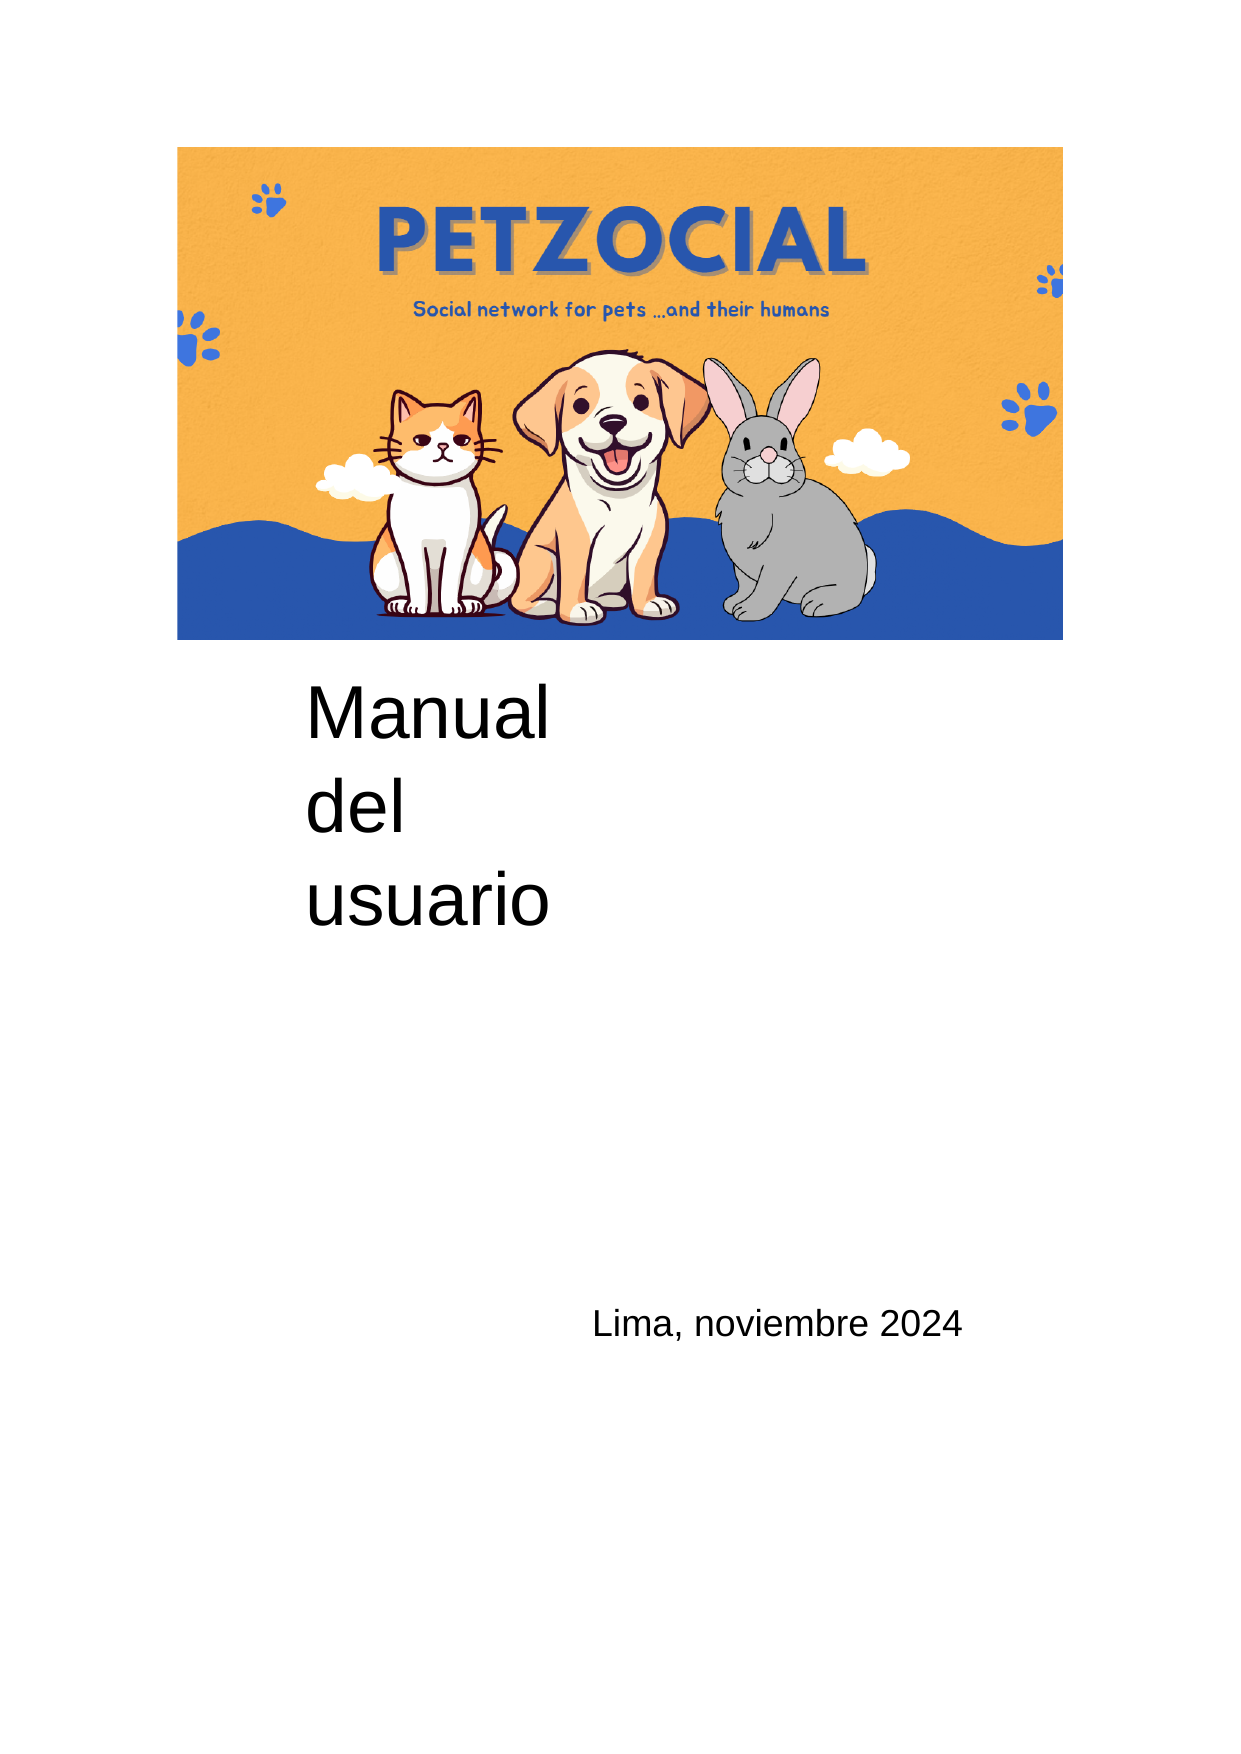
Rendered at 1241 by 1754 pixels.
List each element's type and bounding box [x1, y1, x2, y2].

picture [177, 147, 1063, 640]
